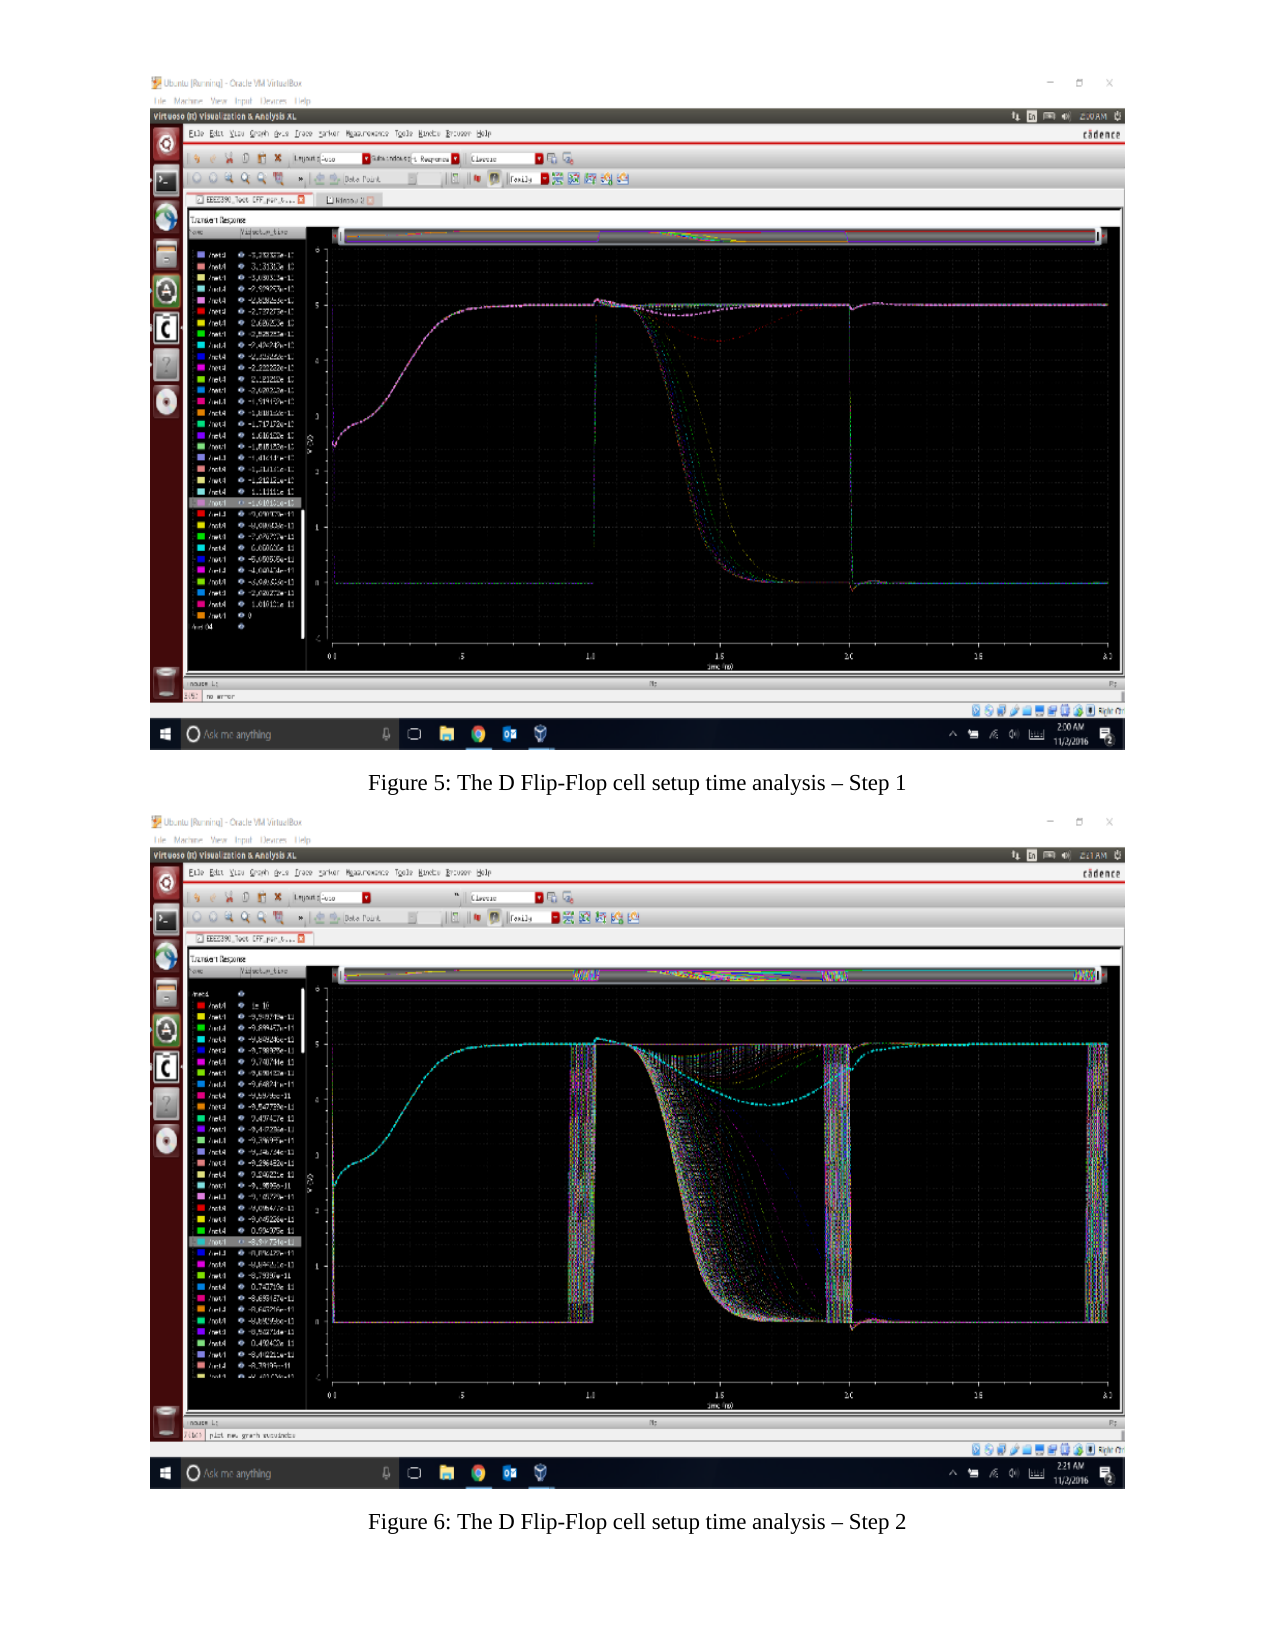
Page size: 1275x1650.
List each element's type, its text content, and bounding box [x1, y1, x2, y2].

text Figure 6: The D Flip-Flop cell setup time analysis – Step 2 [75, 1508, 1200, 1534]
text Figure 5: The D Flip-Flop cell setup time analysis – Step 1 [75, 769, 1200, 795]
